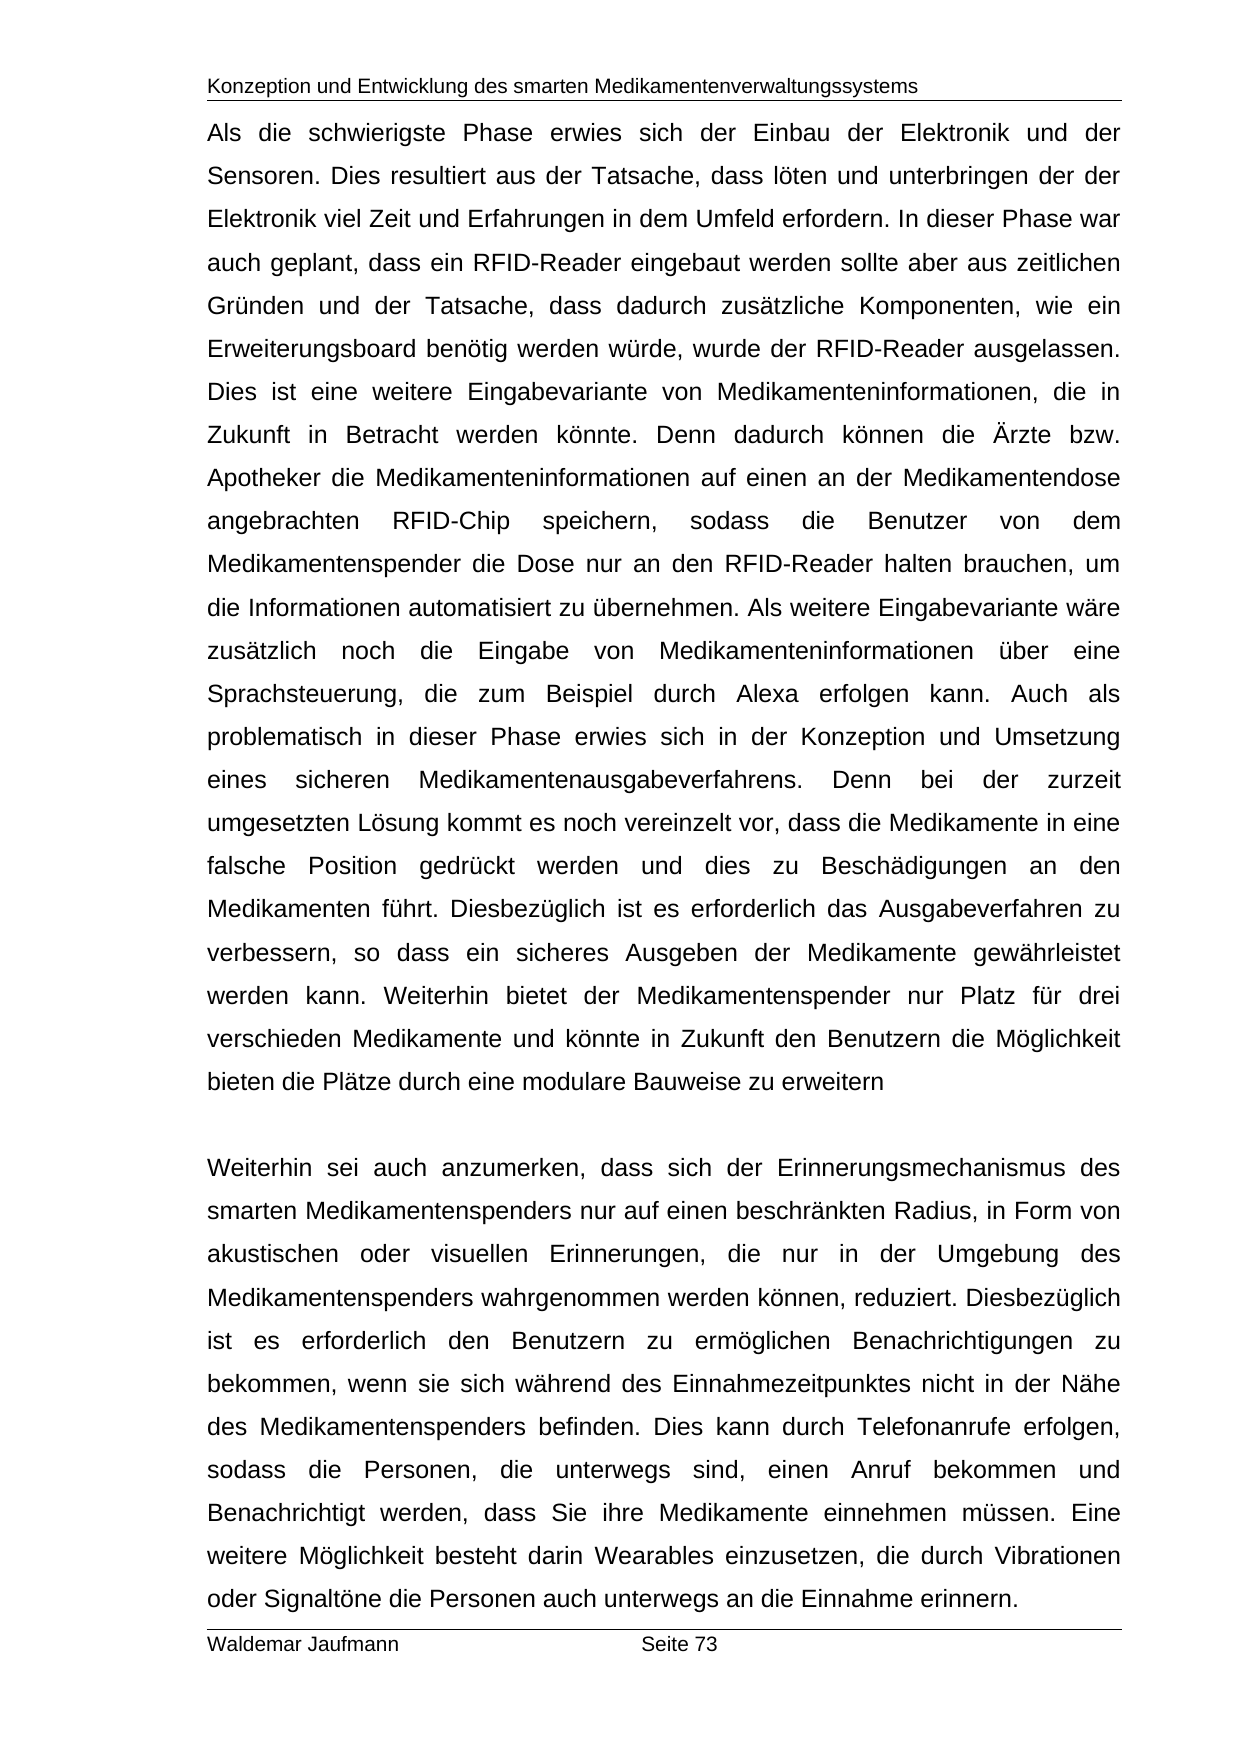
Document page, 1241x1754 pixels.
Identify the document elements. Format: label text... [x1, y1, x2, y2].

text Weiterhin sei auch anzumerken, dass sich der Erinnerungsmechanismus des smarten Medikamentenspenders nur auf einen beschränkten Radius, in Form von akustischen oder visuellen Erinnerungen, die nur in der Umgebung des Medikamentenspenders wahrgenommen werden können, reduziert. Diesbezüglich ist es erforderlich den Benutzern zu ermöglichen Benachrichtigungen zu bekommen, wenn sie sich während des Einnahmezeitpunktes nicht in der Nähe des Medikamentenspenders befinden. Dies kann durch Telefonanrufe erfolgen, sodass die Personen, die unterwegs sind, einen Anruf bekommen und Benachrichtigt werden, dass Sie ihre Medikamente einnehmen müssen. Eine weitere Möglichkeit besteht darin Wearables einzusetzen, die durch Vibrationen oder Signaltöne die Personen auch unterwegs an die Einnahme erinnern. [207, 1153, 1122, 1613]
text Als die schwierigste Phase erwies sich der Einbau der Elektronik und der Sensoren. Dies resultiert aus der Tatsache, dass löten und unterbringen der der Elektronik viel Zeit und Erfahrungen in dem Umfeld erfordern. In dieser Phase war auch geplant, dass ein RFID-Reader eingebaut werden sollte aber aus zeitlichen Gründen und der Tatsache, dass dadurch zusätzliche Komponenten, wie ein Erweiterungsboard benötig werden würde, wurde der RFID-Reader ausgelassen. Dies ist eine weitere Eingabevariante von Medikamenteninformationen, die in Zukunft in Betracht werden könnte. Denn dadurch können die Ärzte bzw. Apotheker die Medikamenteninformationen auf einen an der Medikamentendose angebrachten RFID-Chip speichern, sodass die Benutzer von dem Medikamentenspender die Dose nur an den RFID-Reader halten brauchen, um die Informationen automatisiert zu übernehmen. Als weitere Eingabevariante wäre zusätzlich noch die Eingabe von Medikamenteninformationen über eine Sprachsteuerung, die zum Beispiel durch Alexa erfolgen kann. Auch als problematisch in dieser Phase erwies sich in der Konzeption und Umsetzung eines sicheren Medikamentenausgabeverfahrens. Denn bei der zurzeit umgesetzten Lösung kommt es noch vereinzelt vor, dass die Medikamente in eine falsche Position gedrückt werden und dies zu Beschädigungen an den Medikamenten führt. Diesbezüglich ist es erforderlich das Ausgabeverfahren zu verbessern, so dass ein sicheres Ausgeben der Medikamente gewährleistet werden kann. Weiterhin bietet der Medikamentenspender nur Platz für drei verschieden Medikamente und könnte in Zukunft den Benutzern die Möglichkeit bieten die Plätze durch eine modulare Bauweise zu erweitern [207, 118, 1122, 1096]
